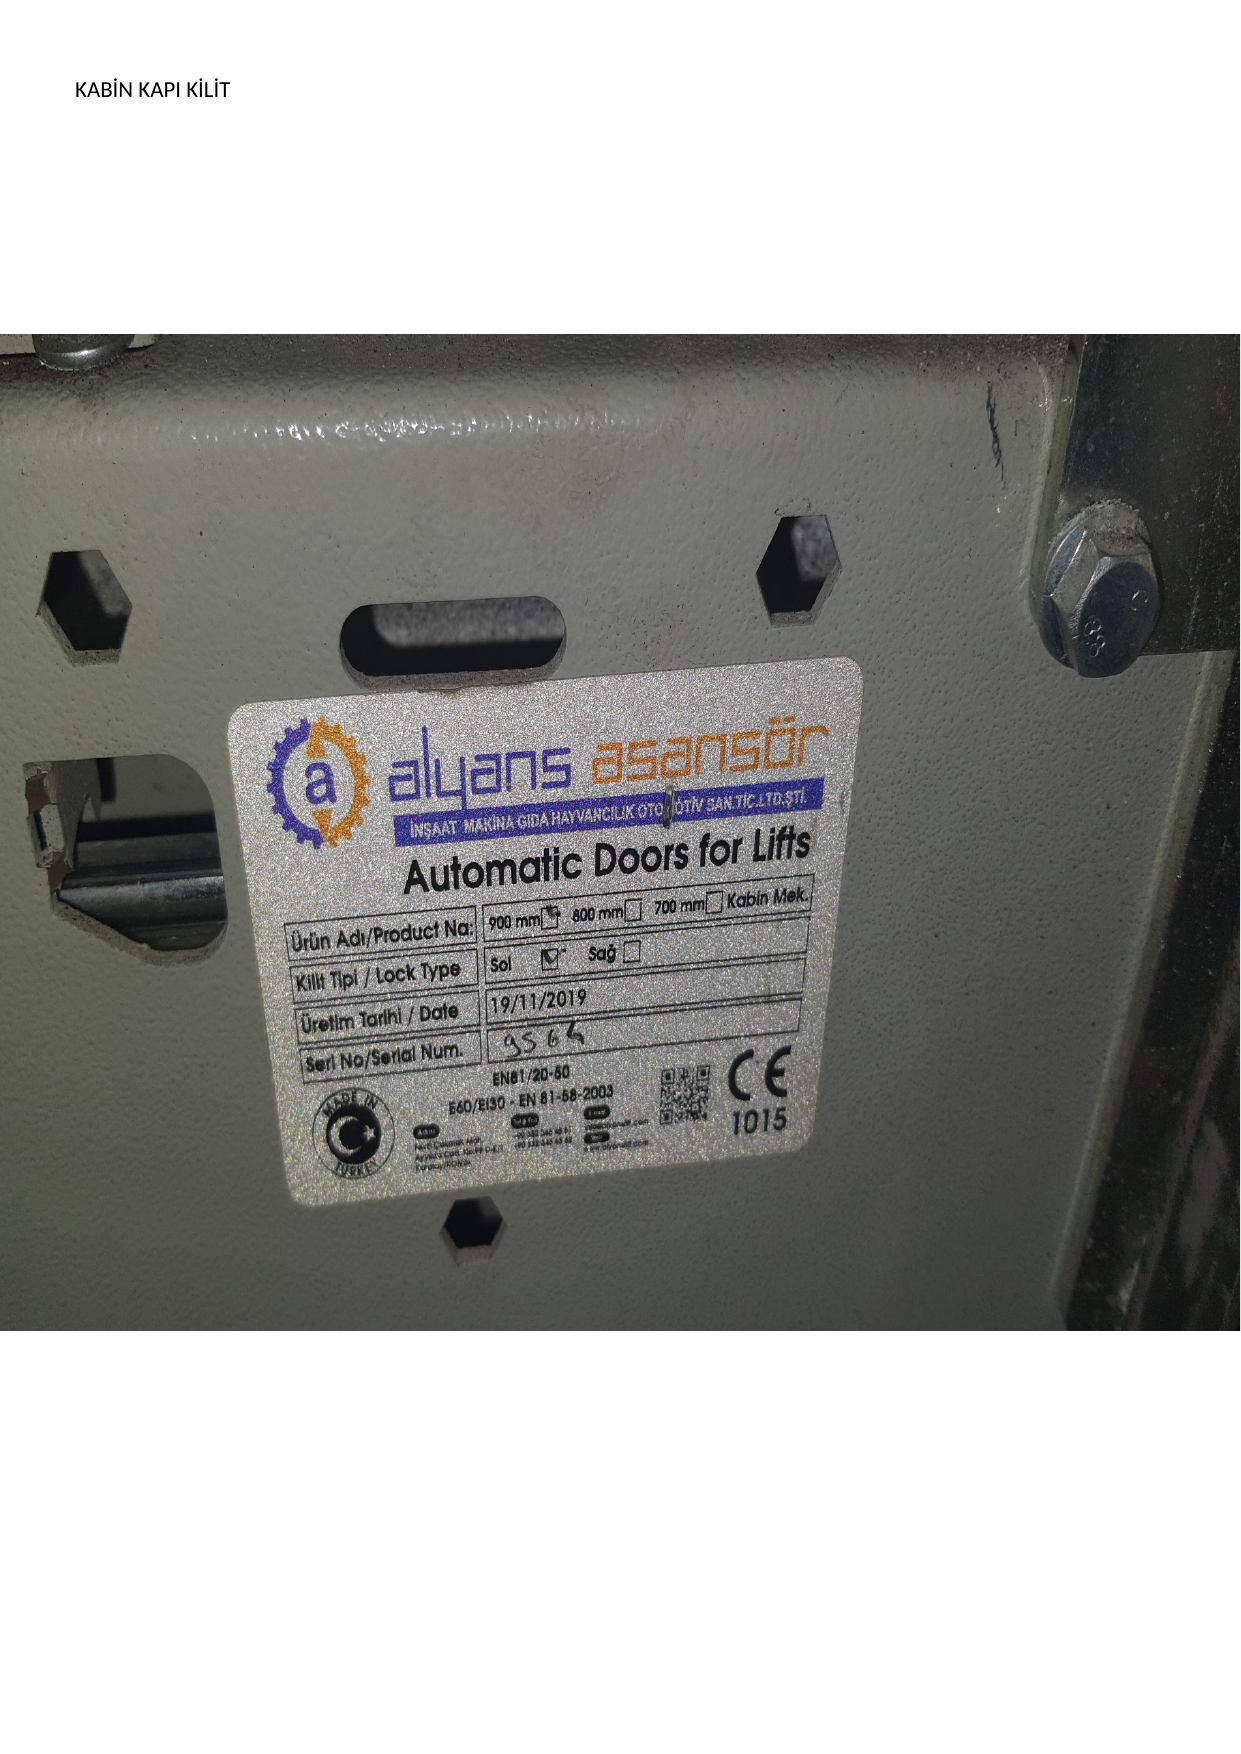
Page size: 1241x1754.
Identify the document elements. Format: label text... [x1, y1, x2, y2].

text KABİN KAPI KİLİT [75, 75, 1165, 103]
picture [0, 334, 1241, 1331]
